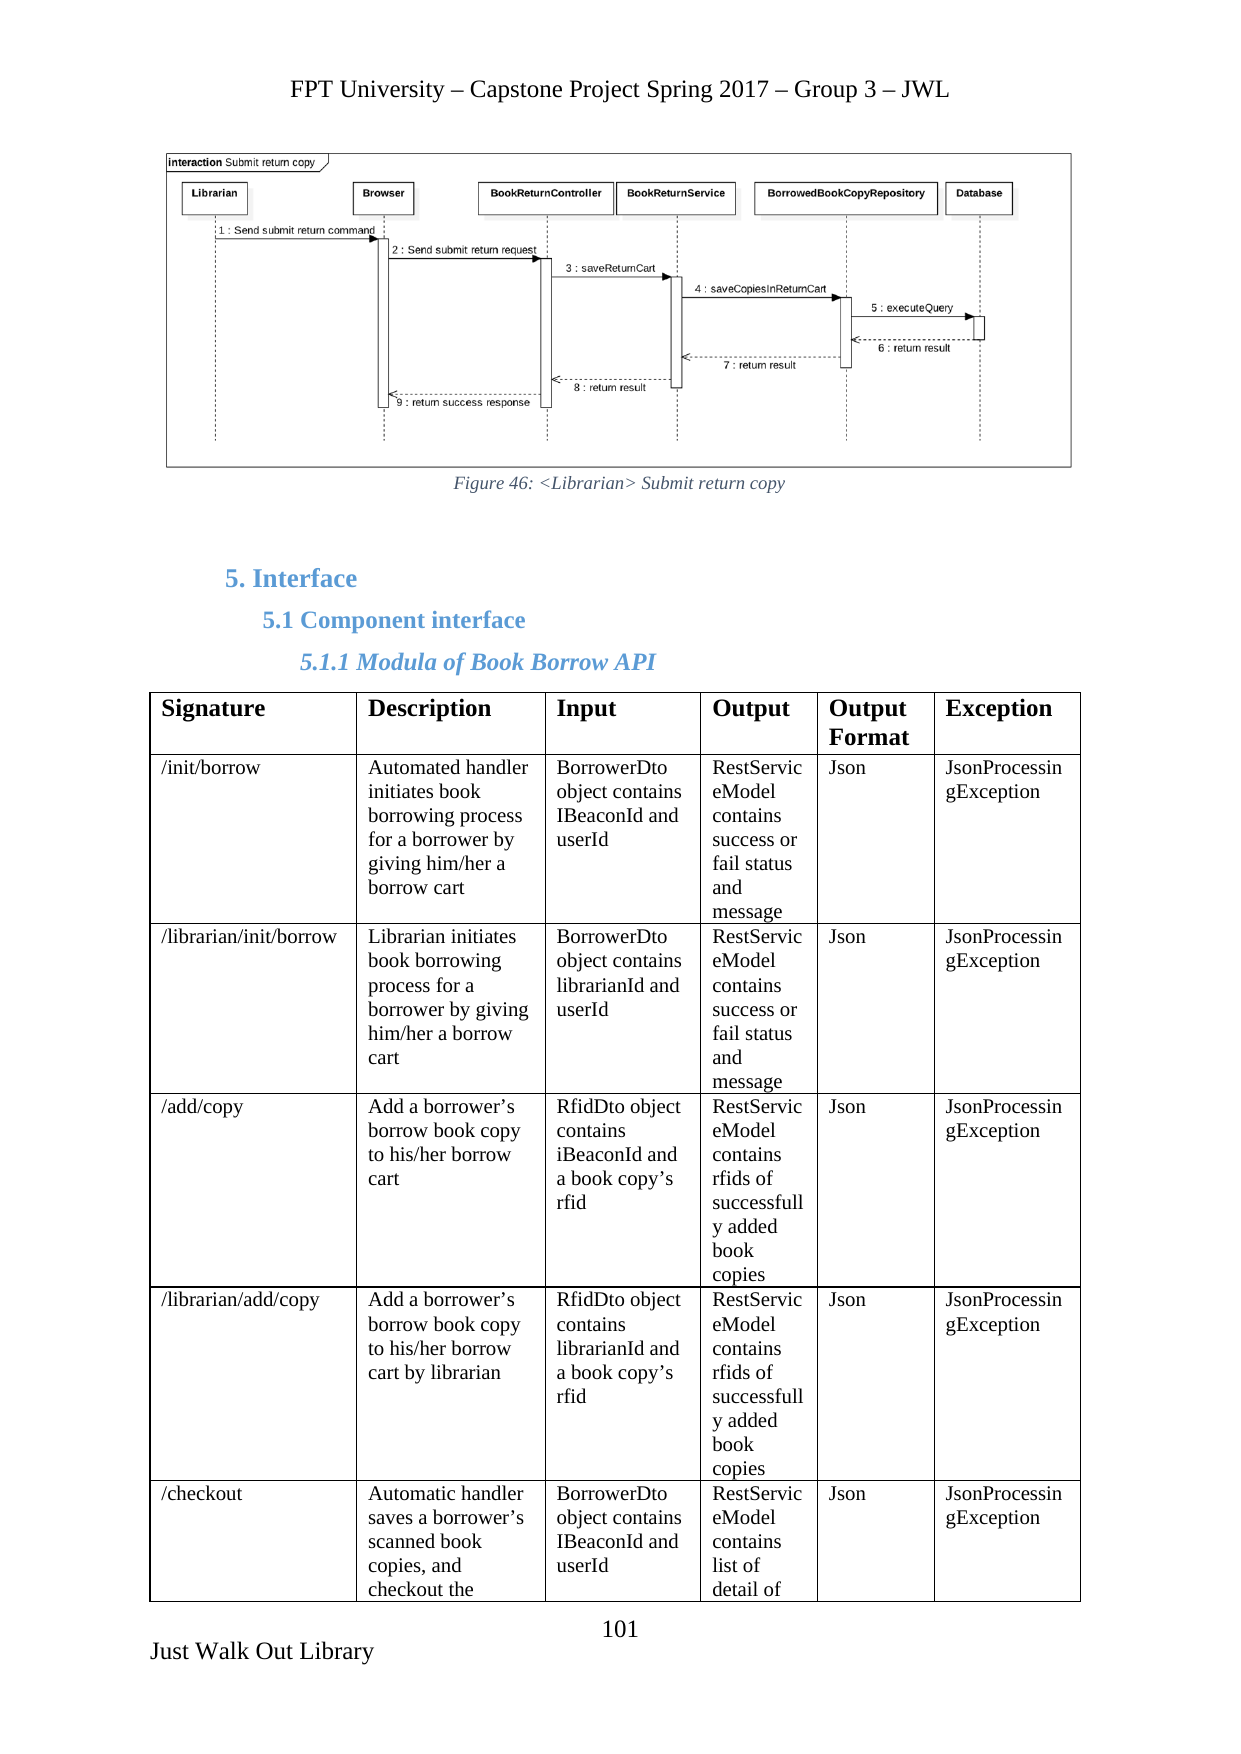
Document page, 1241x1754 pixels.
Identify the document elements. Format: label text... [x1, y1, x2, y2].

table_header Output [701, 693, 817, 754]
table_cell JsonProcessingException [935, 1094, 1080, 1286]
table_cell /init/borrow [151, 755, 356, 923]
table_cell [935, 1481, 1080, 1601]
subtitle Interface [225, 562, 1090, 593]
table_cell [357, 1481, 545, 1601]
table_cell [701, 1481, 817, 1601]
table_cell Add a borrower’s borrow book copy to his/her borrow cart by librarian [357, 1288, 545, 1480]
subtitle Component interface [262, 605, 1090, 634]
table_cell BorrowerDto object contains IBeaconId and userId [546, 755, 700, 923]
table_cell Json [818, 755, 934, 923]
table_cell RfidDto object contains iBeaconId and a book copy’s rfid [546, 1094, 700, 1286]
table_cell JsonProcessingException [935, 755, 1080, 923]
table_cell Add a borrower’s borrow book copy to his/her borrow cart [357, 1094, 545, 1286]
table_header Signature [151, 693, 356, 754]
table_cell Librarian initiates book borrowing process for a borrower by giving him/her a borrow cart [357, 924, 545, 1093]
table_cell Json [818, 924, 934, 1093]
table_cell RestServiceModel contains success or fail status and message [701, 924, 817, 1093]
table_cell Json [818, 1094, 934, 1286]
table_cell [546, 1481, 700, 1601]
table_header Exception [935, 693, 1080, 754]
table_cell RfidDto object contains librarianId and a book copy’s rfid [546, 1288, 700, 1480]
table_cell RestServiceModel contains rfids of successfully added book copies [701, 1288, 817, 1480]
table_cell /librarian/init/borrow [151, 924, 356, 1093]
table_cell /checkout [151, 1481, 356, 1601]
table_cell Json [818, 1481, 934, 1601]
subtitle Modula of Book Borrow API [300, 647, 1090, 675]
table_cell RestServiceModel contains success or fail status and message [701, 755, 817, 923]
table_header Output Format [818, 693, 934, 754]
table_header Input [546, 693, 700, 754]
table_header Description [357, 693, 545, 754]
table_cell /librarian/add/copy [151, 1288, 356, 1480]
table_cell JsonProcessingException [935, 924, 1080, 1093]
table_cell Json [818, 1288, 934, 1480]
picture [162, 150, 1078, 473]
table_cell RestServiceModel contains rfids of successfully added book copies [701, 1094, 817, 1286]
table_cell /add/copy [151, 1094, 356, 1286]
table_cell Automated handler initiates book borrowing process for a borrower by giving him/her a borrow cart [357, 755, 545, 923]
table_cell JsonProcessingException [935, 1288, 1080, 1480]
table_cell BorrowerDto object contains librarianId and userId [546, 924, 700, 1093]
